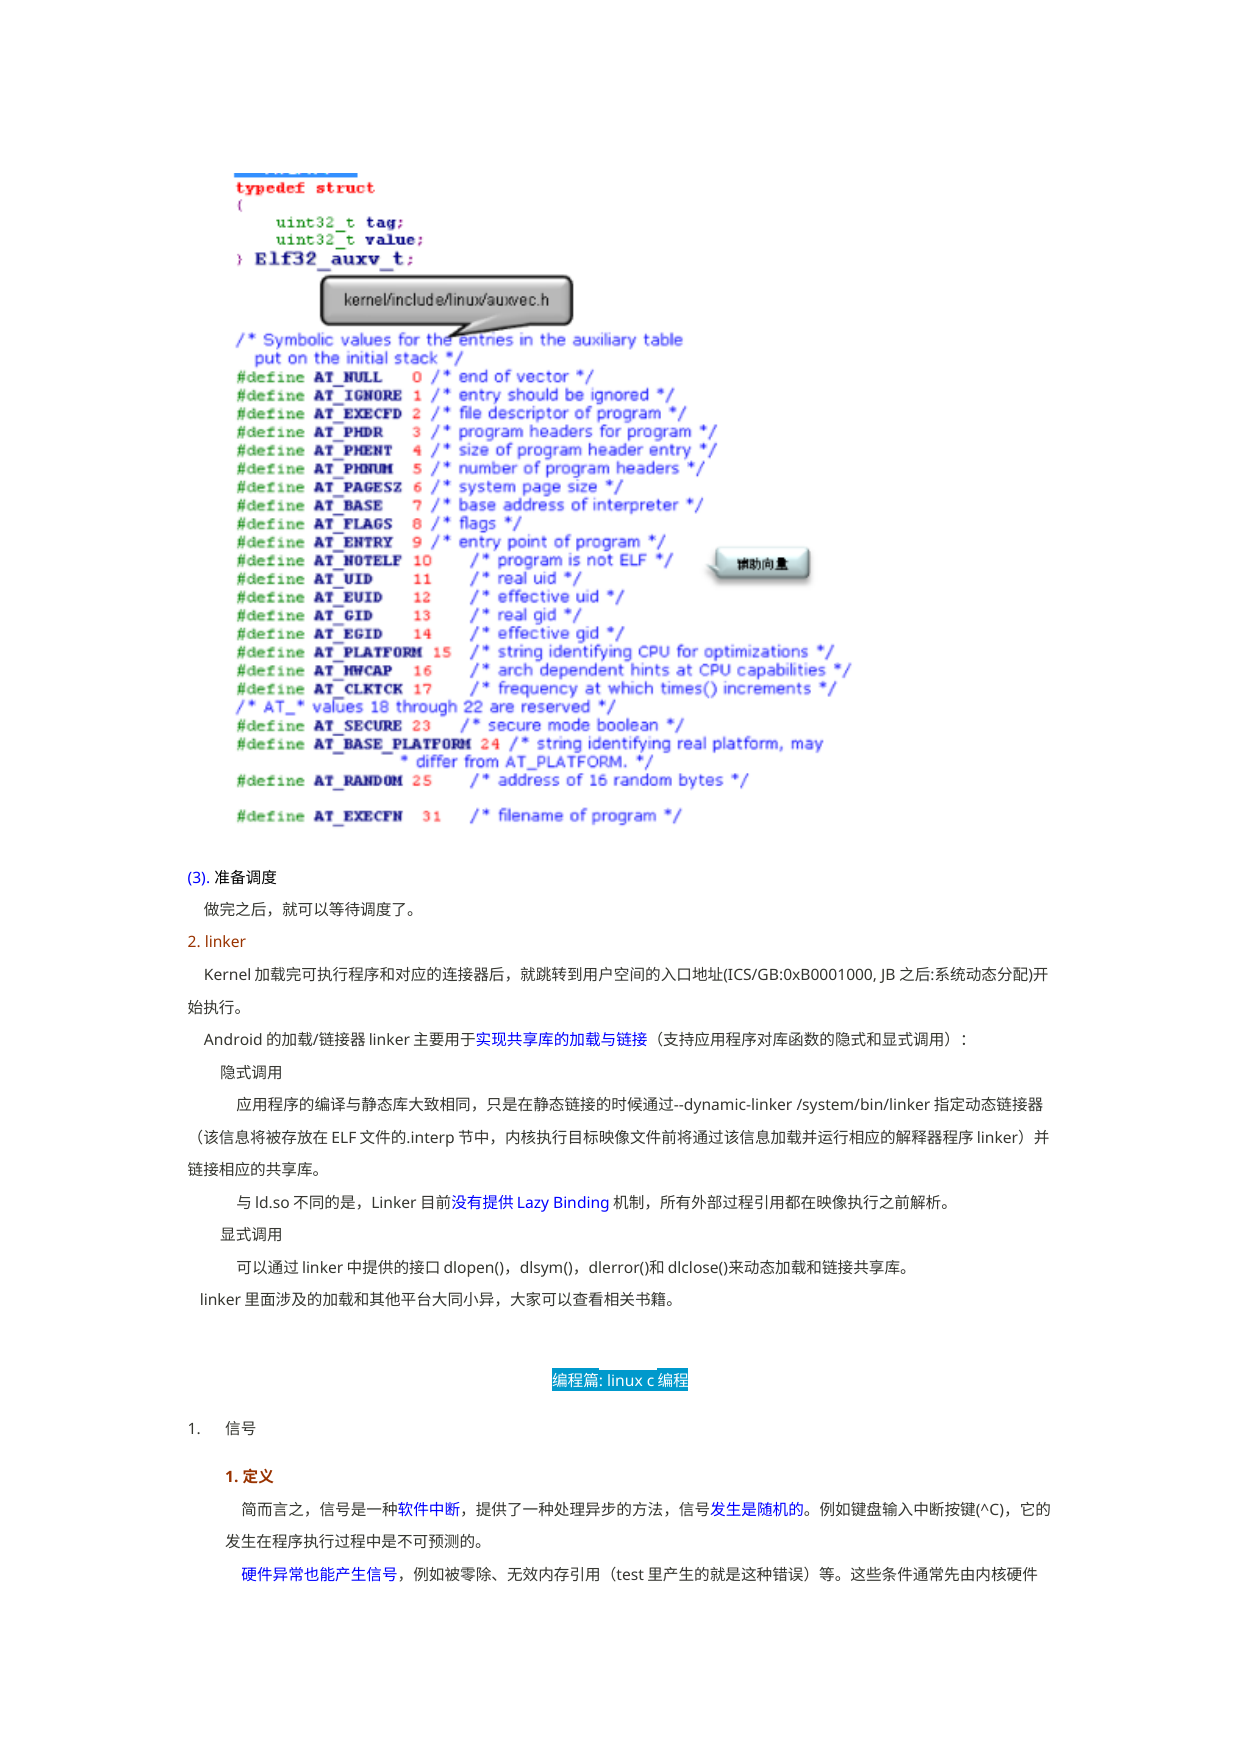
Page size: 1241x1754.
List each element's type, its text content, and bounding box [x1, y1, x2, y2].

text 显式调用 可以通过linker中提供的接口dlopen()，dlsym()，dlerror()和dlclose()来动态加载和链接共享库。 linker里面涉及的加载和其他平台大同小异，大家可以查看相关书籍。 [187, 1218, 1053, 1348]
picture [680, 1374, 688, 1380]
subtitle 信号 [187, 1411, 1053, 1444]
text 做完之后，就可以等待调度了。 [187, 893, 1053, 925]
text (3). 准备调度 [187, 860, 1053, 893]
picture [559, 1378, 566, 1386]
picture [225, 173, 911, 833]
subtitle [225, 1459, 1053, 1589]
subtitle 编程篇: linux c编程 [187, 1363, 1053, 1396]
text 2. linker Kernel加载完可执行程序和对应的连接器后，就跳转到用户空间的入口地址(ICS/GB:0xB0001000, JB之后:系统动态分配)开始执行。 Android的加载/链接器linker主要用于实现共享库的加载与链接（支持应用程序对库函数的隐式和显式调用）： 隐式调用 应用程序的编译与静态库大致相同，只是在静态链接的时候通过--dynamic-linker /system/bin/linker指定动态链接器（该信息将被存放在ELF文件的.interp节中，内核执行目标映像文件前将通过该信息加载并运行相应的解释器程序linker）并链接相应的共享库。 与ld.so不同的是，Linker目前没有提供Lazy Binding机制，所有外部过程引用都在映像执行之前解析。 [187, 925, 1053, 1218]
